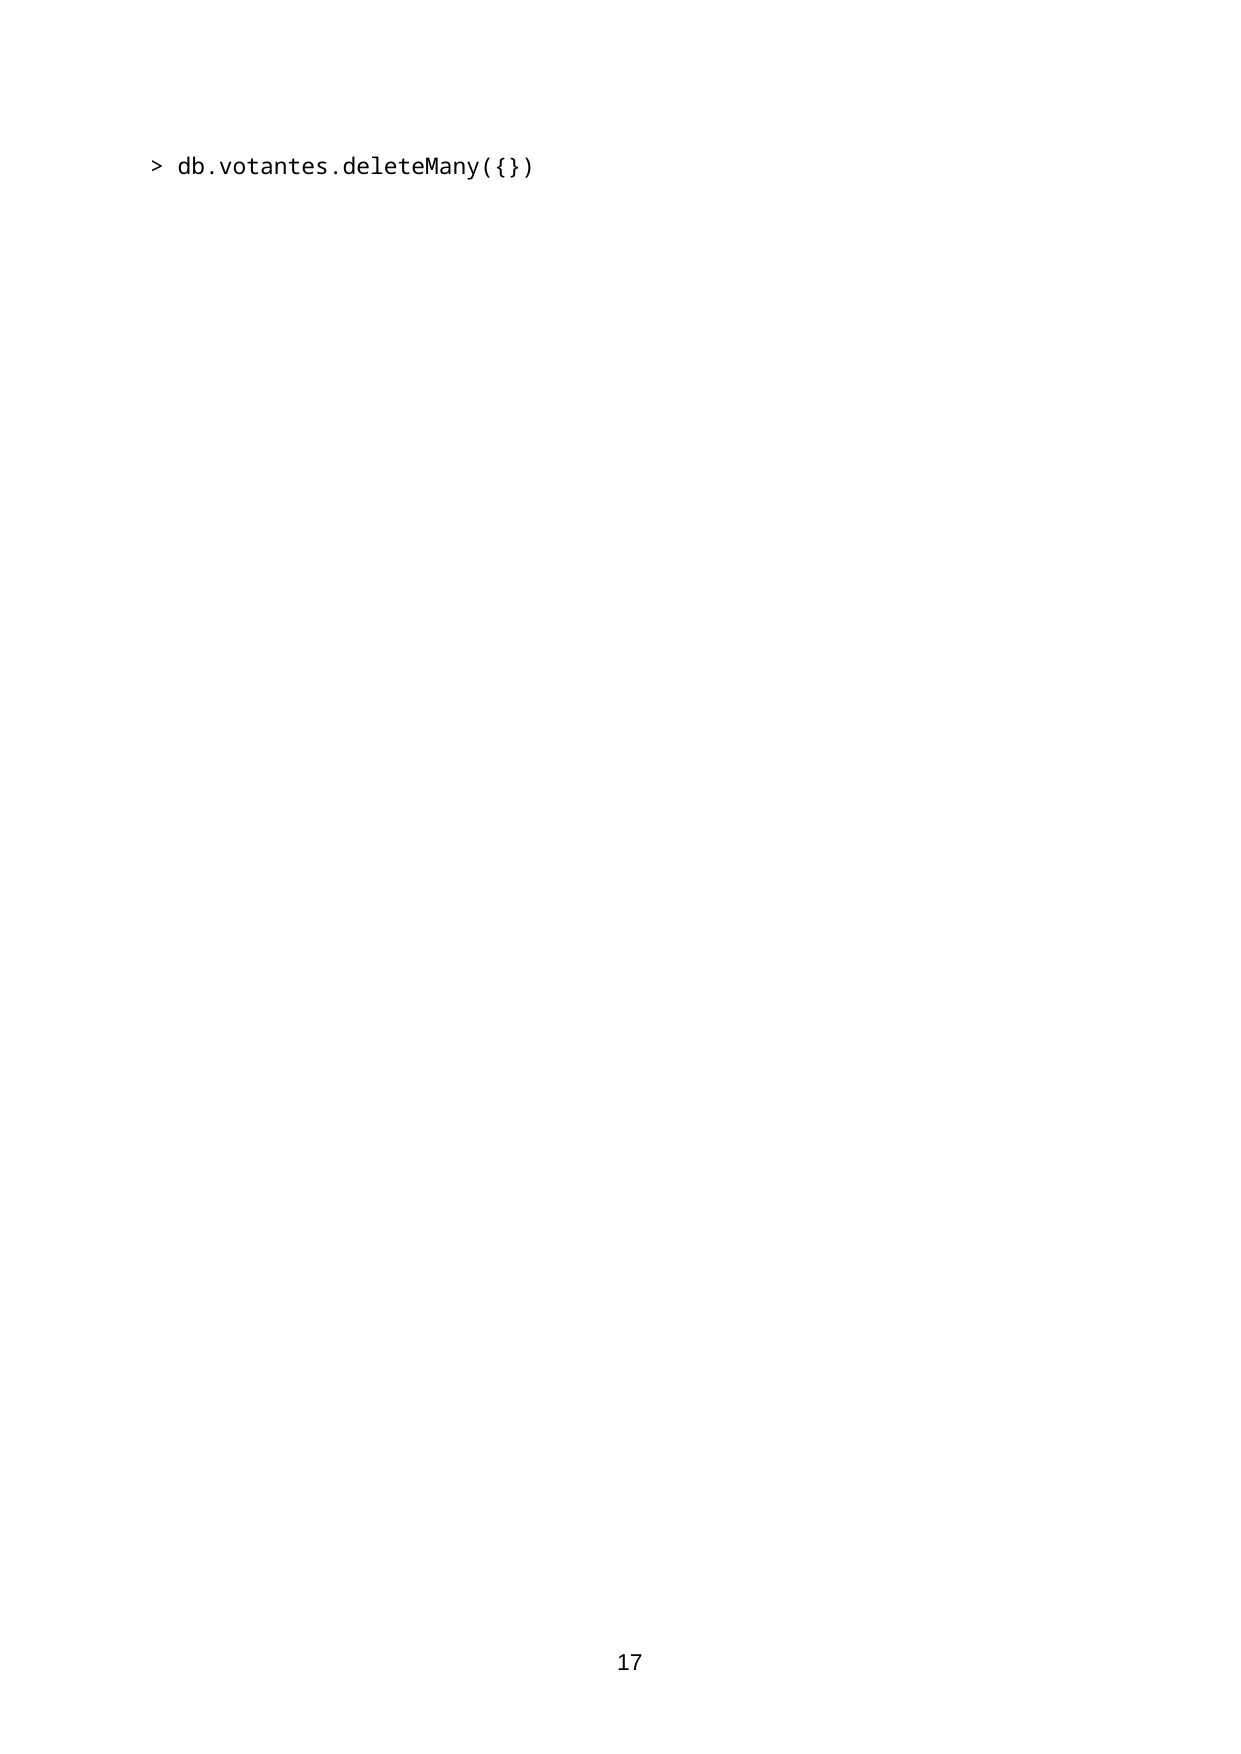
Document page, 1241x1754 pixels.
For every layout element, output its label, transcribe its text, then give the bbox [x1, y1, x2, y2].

text > db.votantes.deleteMany({}) [150, 150, 1109, 181]
